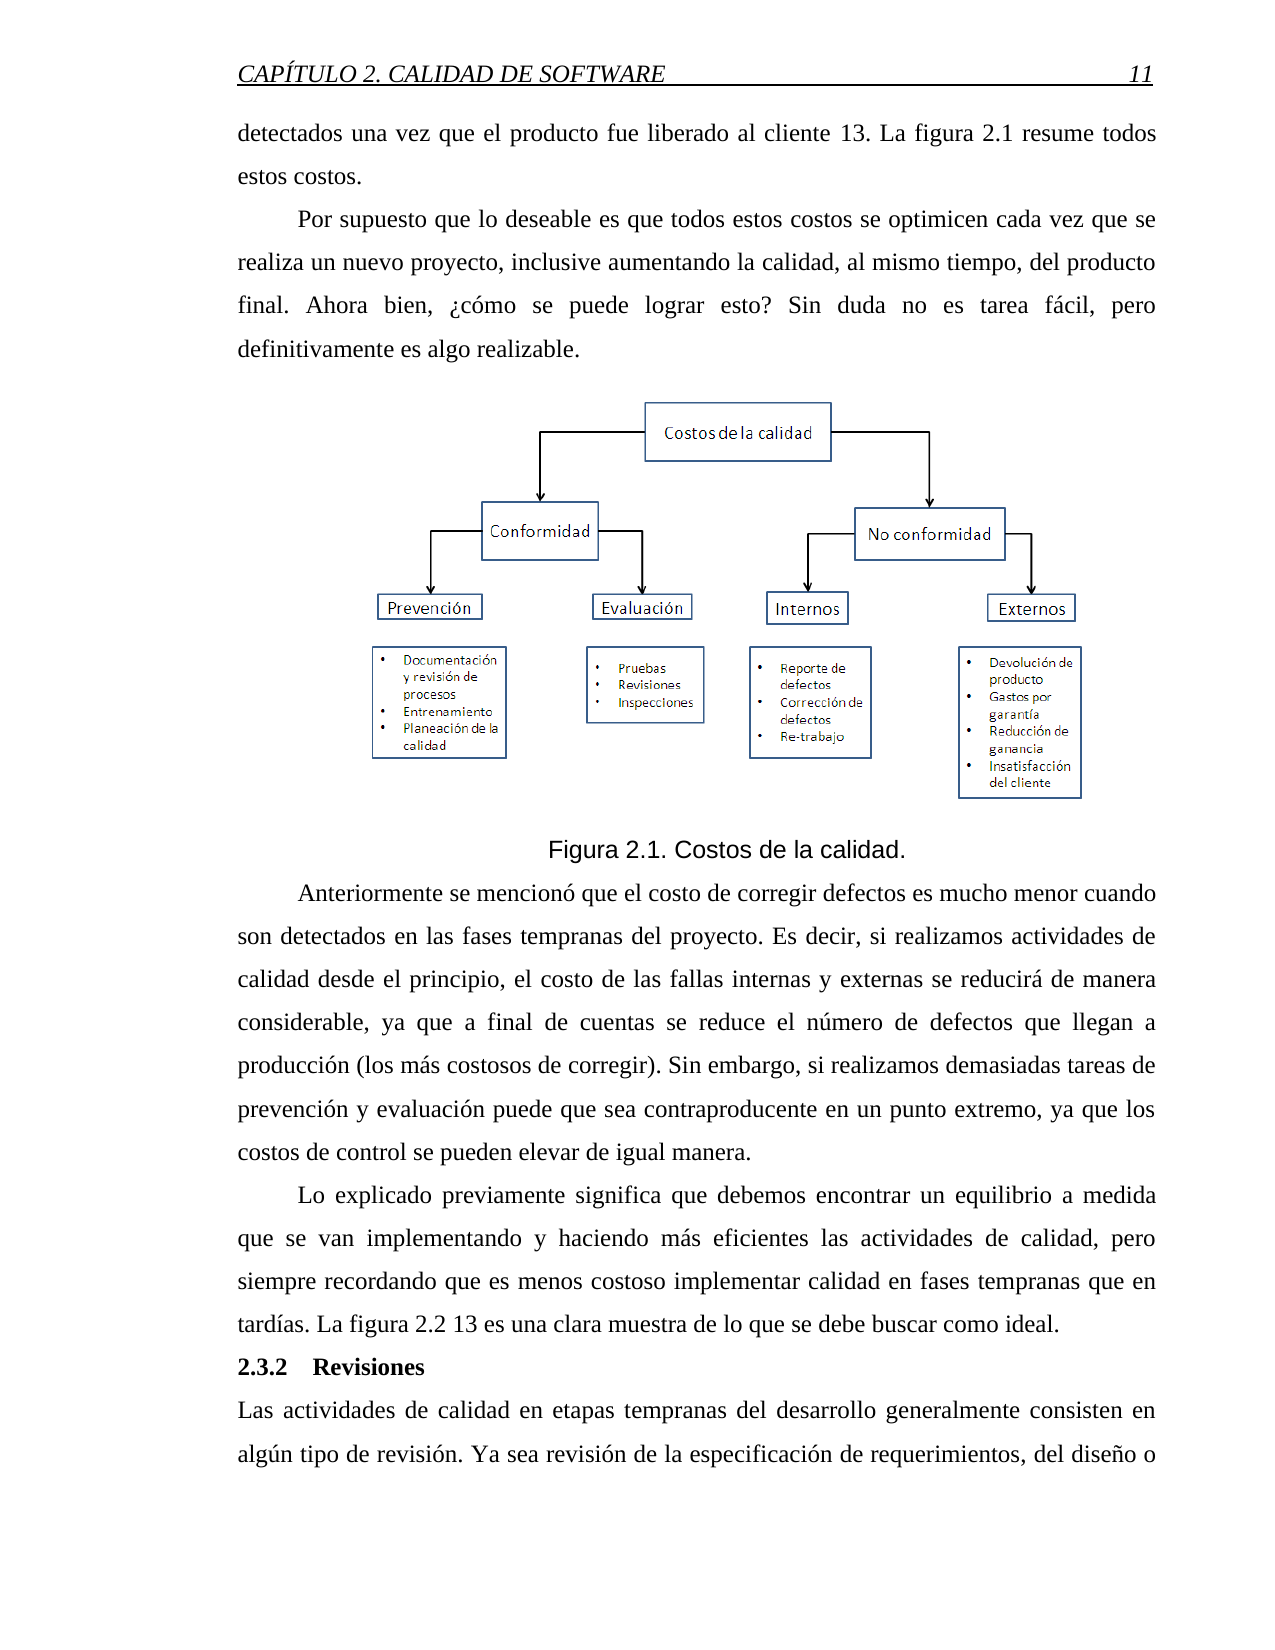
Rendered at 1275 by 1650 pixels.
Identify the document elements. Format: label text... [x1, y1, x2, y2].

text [237, 118, 1157, 190]
text Por supuesto que lo deseable es que todos estos costos se optimicen cada vez que se realiza un nuevo proyecto, inclusive aumentando la calidad, al mismo tiempo, del producto final. Ahora bien, ¿cómo se puede lograr esto? Sin duda no es tarea fácil, pero definitivamente es algo realizable. [237, 204, 1157, 362]
text Figura 2.1. Costos de la calidad. [237, 835, 1157, 864]
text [237, 1396, 1157, 1467]
text Anteriormente se mencionó que el costo de corregir defectos es mucho menor cuando son detectados en las fases tempranas del proyecto. Es decir, si realizamos actividades de calidad desde el principio, el costo de las fallas internas y externas se reducirá de manera considerable, ya que a final de cuentas se reduce el número de defectos que llegan a producción (los más costosos de corregir). Sin embargo, si realizamos demasiadas tareas de prevención y evaluación puede que sea contraproducente en un punto extremo, ya que los costos de control se pueden elevar de igual manera. [237, 878, 1157, 1166]
text Lo explicado previamente significa que debemos encontrar un equilibrio a medida que se van implementando y haciendo más eficientes las actividades de calidad, pero siempre recordando que es menos costoso implementar calidad en fases tempranas que en tardías. La figura 2.2 es una clara muestra de lo que se debe buscar como ideal. [237, 1180, 1157, 1338]
picture [362, 376, 1092, 821]
subtitle Revisiones [237, 1352, 1157, 1381]
